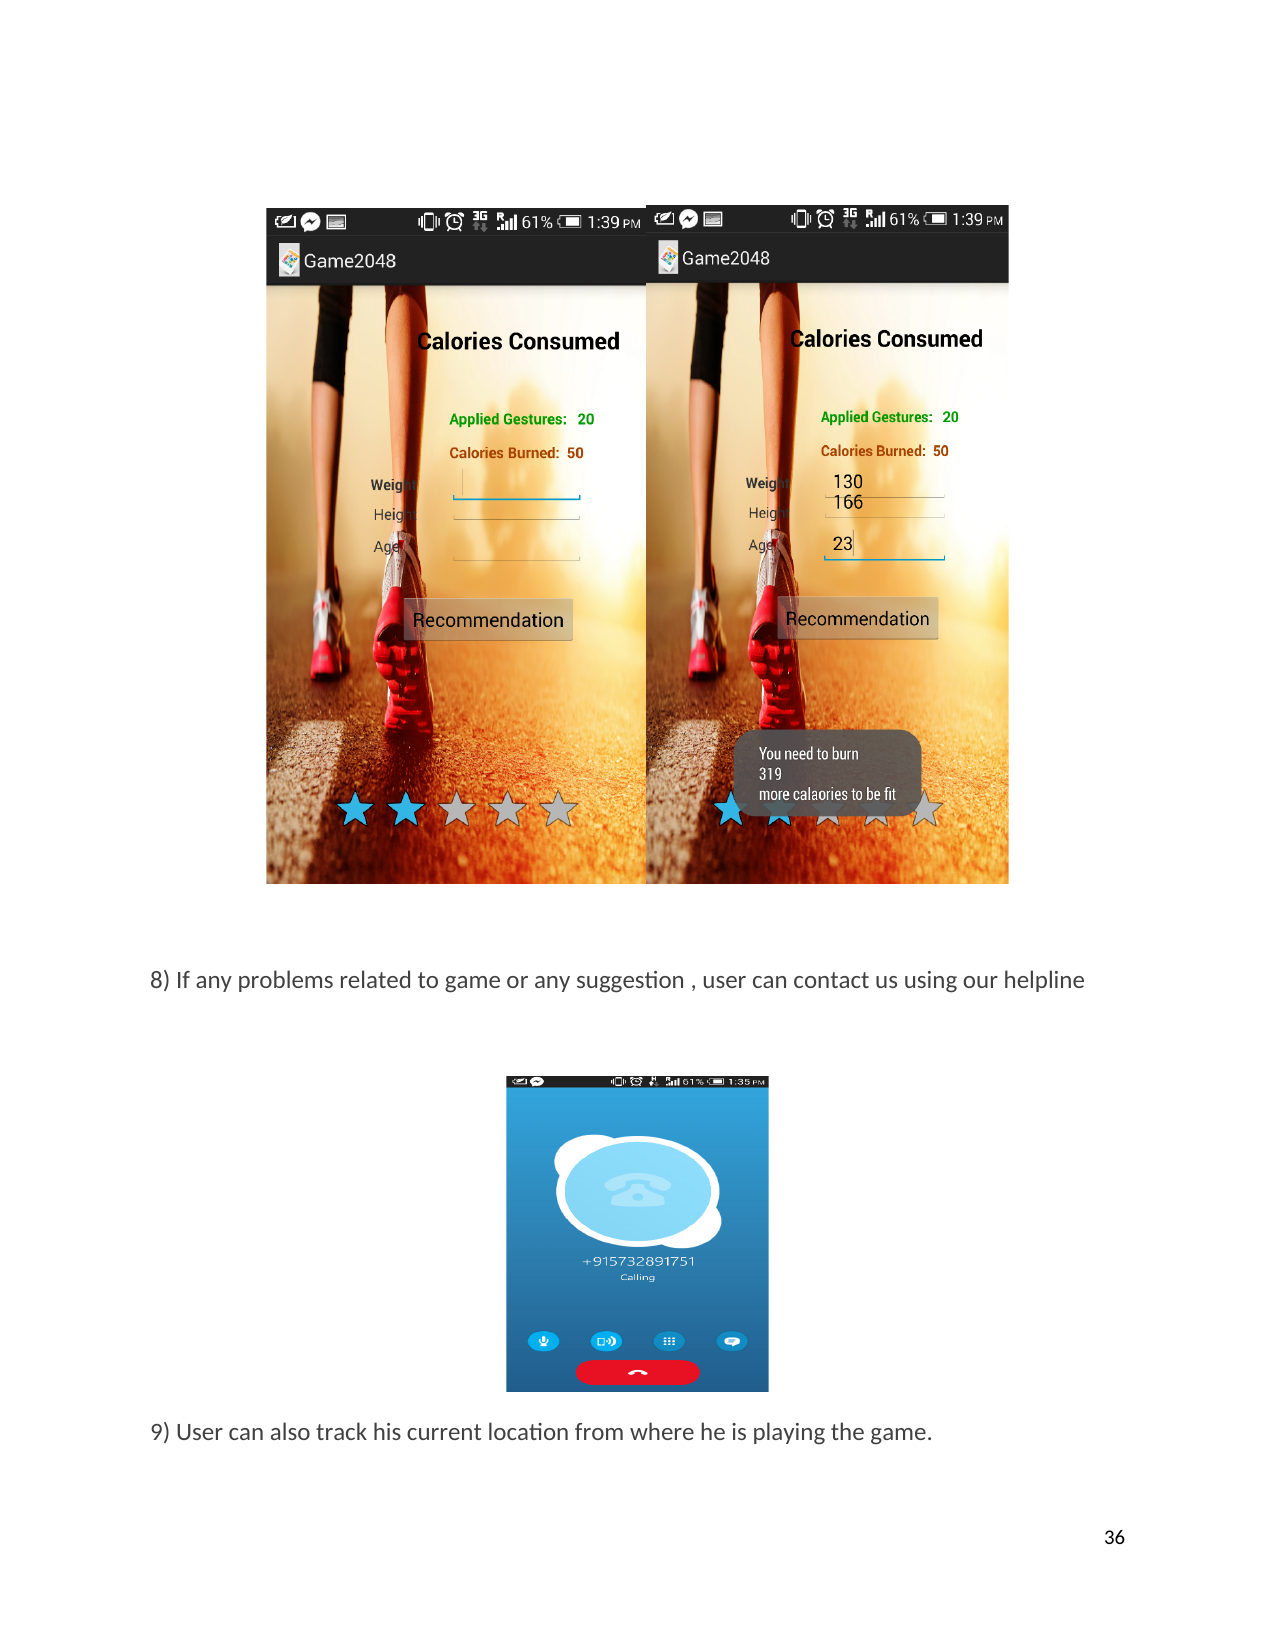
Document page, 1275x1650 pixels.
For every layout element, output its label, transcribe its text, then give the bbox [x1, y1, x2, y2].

text 8) If any problems related to game or any suggestion , user can contact us using our helpline [150, 964, 1125, 995]
picture [506, 1076, 769, 1392]
picture [266, 205, 1009, 884]
text 9) User can also track his current location from where he is playing the game. [150, 1416, 1125, 1447]
